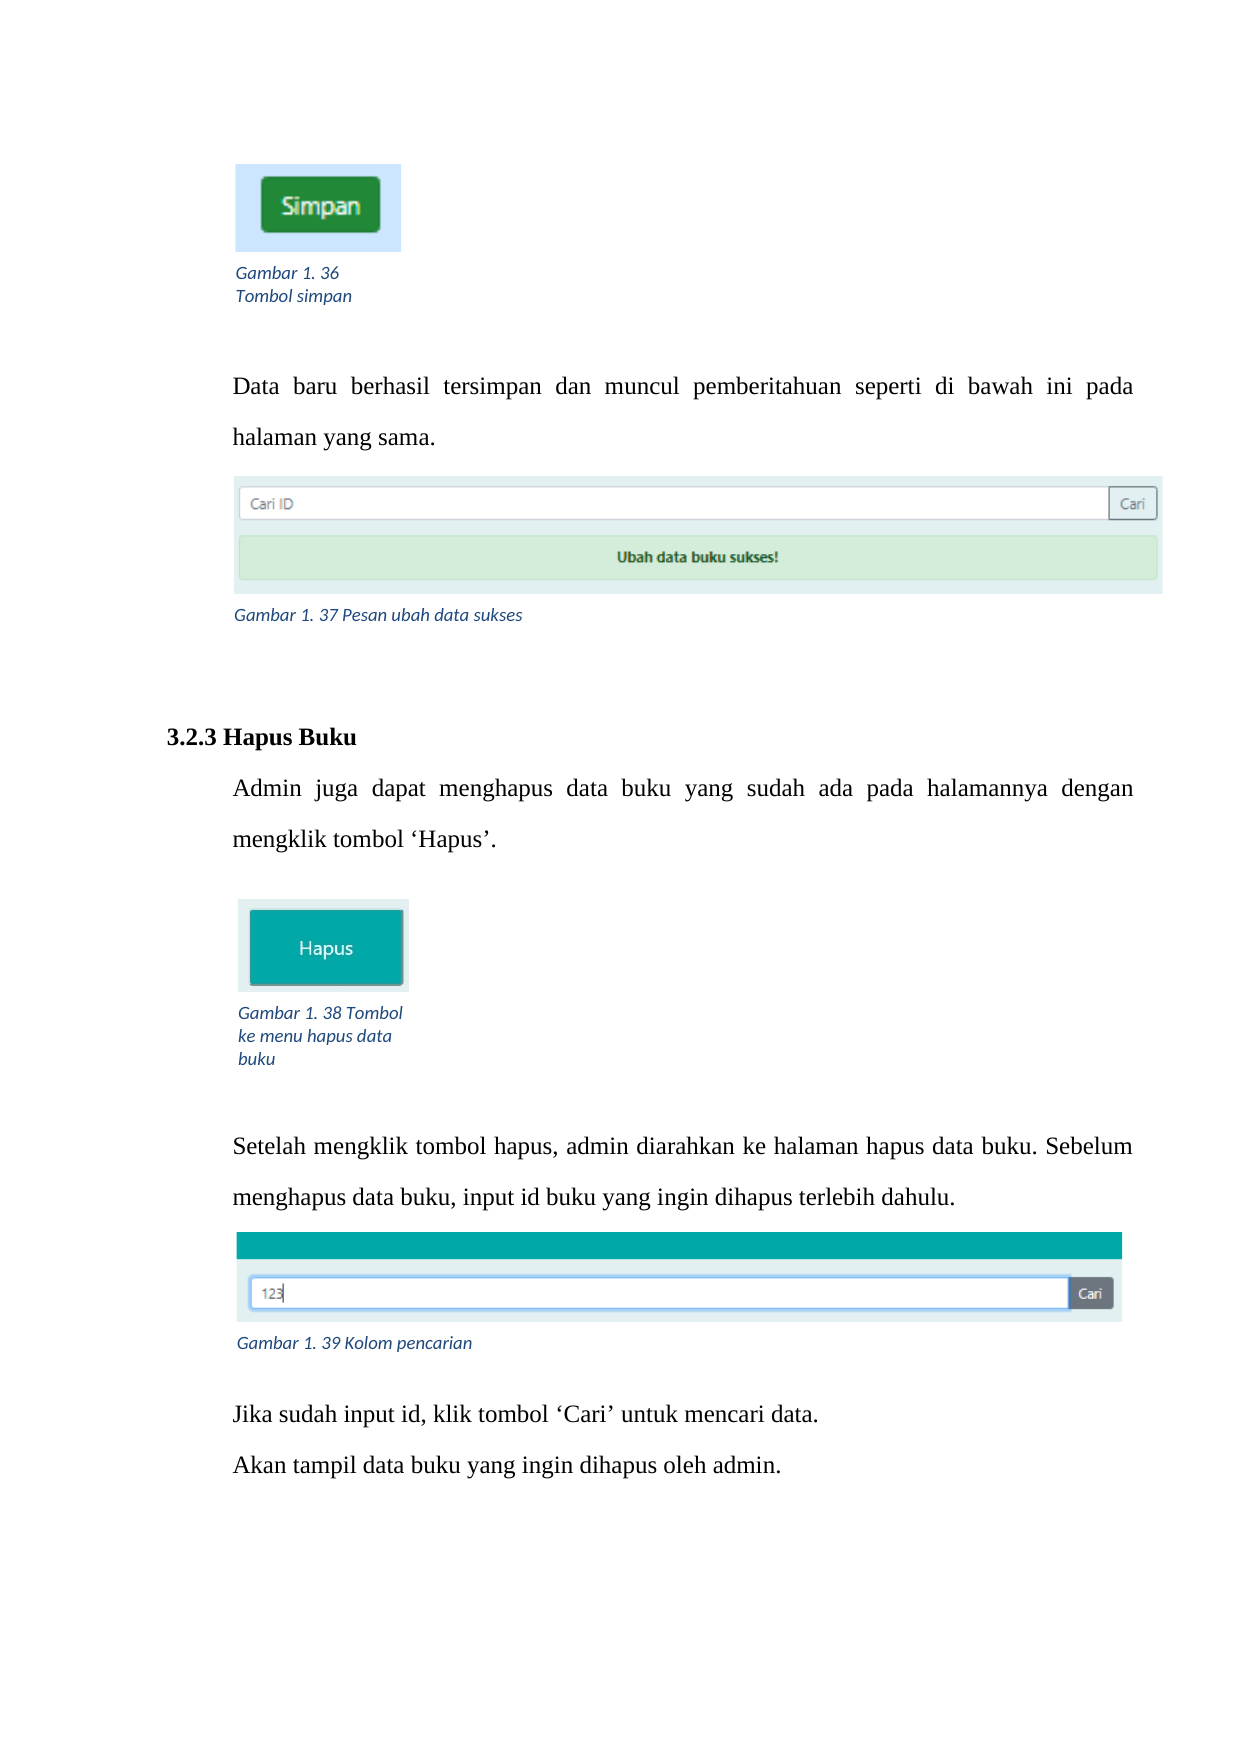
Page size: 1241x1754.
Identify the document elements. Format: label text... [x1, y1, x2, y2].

text Data baru berhasil tersimpan dan muncul pemberitahuan seperti di bawah ini pada halaman yang sama. [232, 371, 1134, 451]
picture [236, 1232, 1123, 1322]
picture [235, 164, 402, 252]
picture [237, 899, 409, 992]
text Setelah mengklik tombol hapus, admin diarahkan ke halaman hapus data buku. Sebelum menghapus data buku, input id buku yang ingin dihapus terlebih dahulu. [232, 1131, 1134, 1211]
text Admin juga dapat menghapus data buku yang sudah ada pada halamannya dengan mengklik tombol ‘Hapus’. [232, 773, 1134, 853]
text Akan tampil data buku yang ingin dihapus oleh admin. [232, 1450, 1134, 1479]
text Jika sudah input id, klik tombol ‘Cari’ untuk mencari data. [232, 1335, 1134, 1428]
text 3.2.3 Hapus Buku [167, 722, 1134, 750]
picture [234, 476, 1163, 594]
